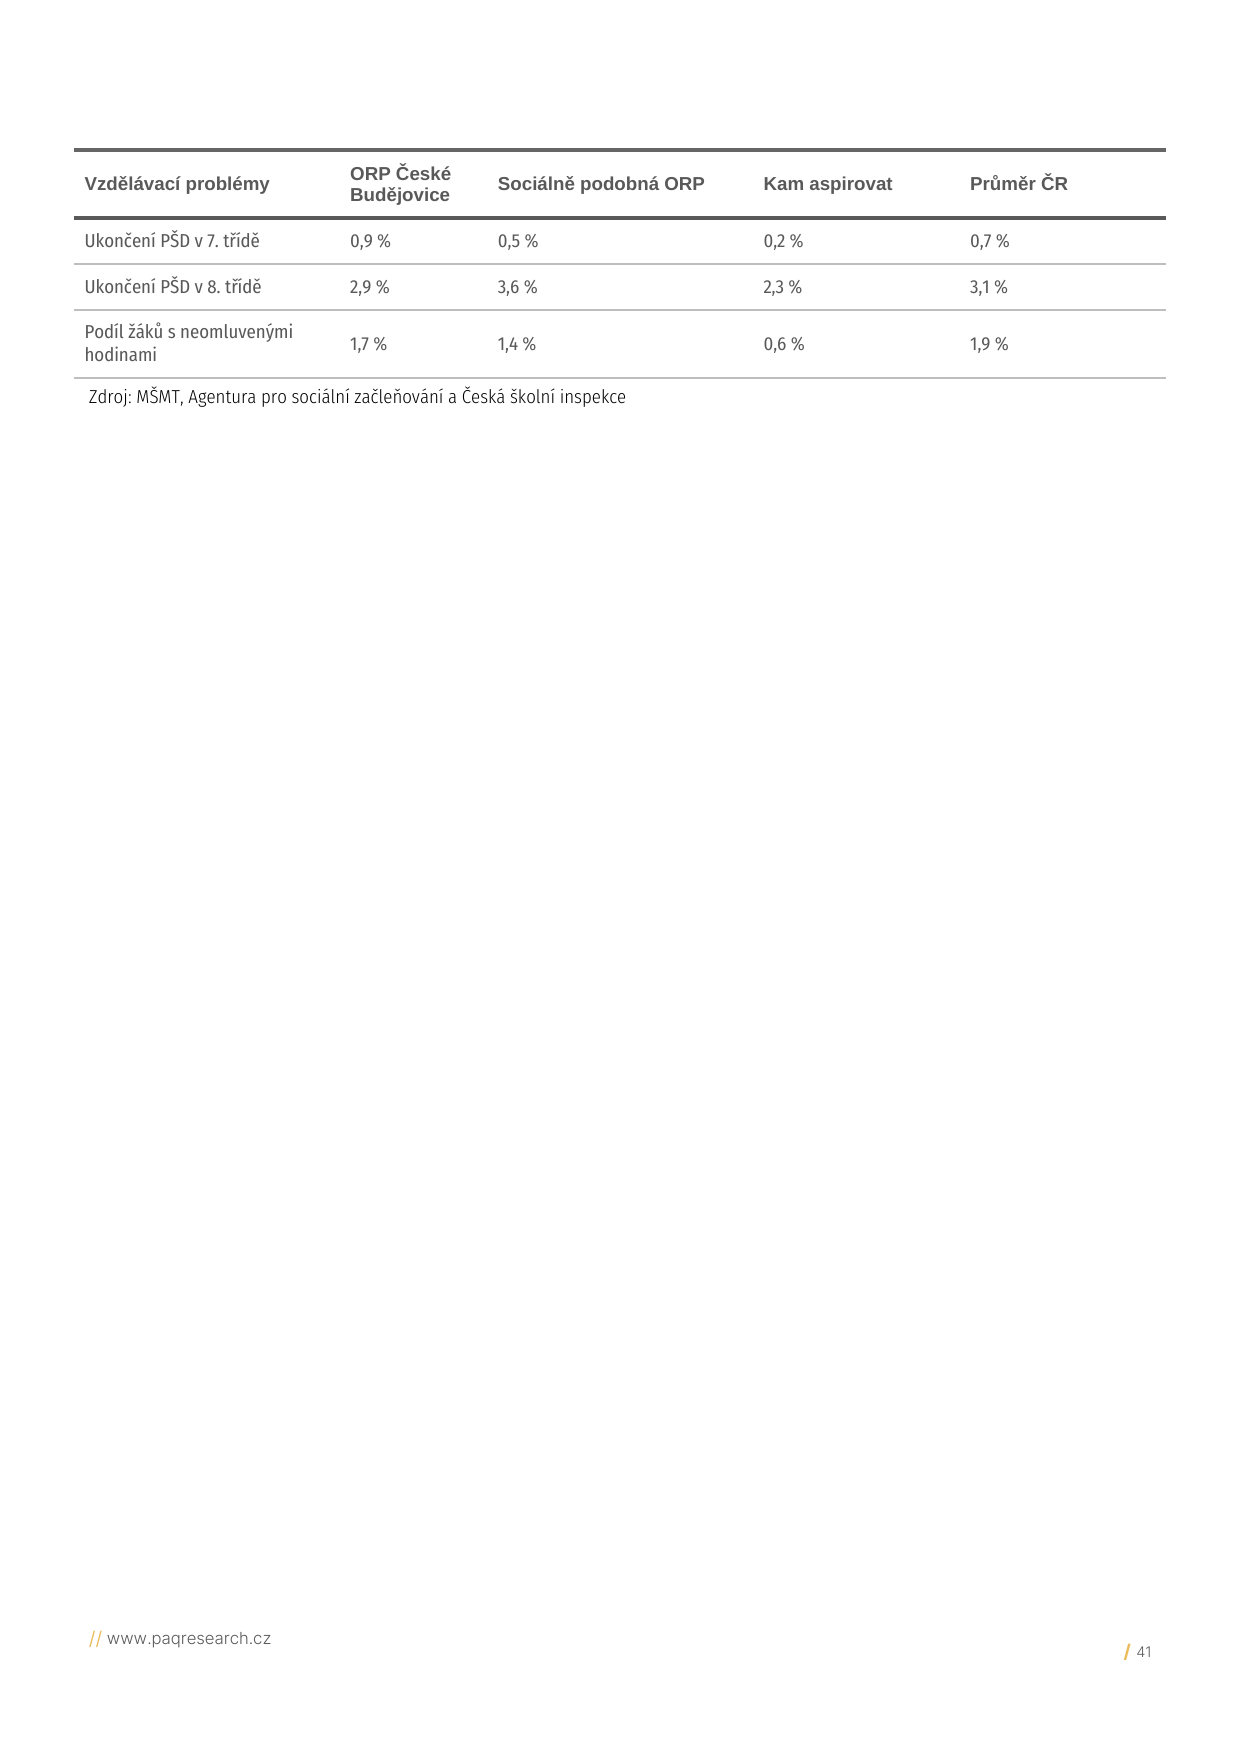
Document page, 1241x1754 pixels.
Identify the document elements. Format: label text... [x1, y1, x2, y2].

table_header Sociálně podobná ORP [487, 152, 753, 216]
table_cell 0,7 % [960, 220, 1166, 263]
table_cell 3,1 % [960, 265, 1166, 309]
table_cell Podíl žáků s neomluvenými hodinami [74, 311, 339, 377]
table_cell 1,9 % [960, 311, 1166, 377]
table_cell 2,9 % [340, 265, 487, 309]
table_cell Ukončení PŠD v 7. třídě [74, 220, 339, 263]
table_cell Ukončení PŠD v 8. třídě [74, 265, 339, 309]
table_cell 2,3 % [753, 265, 959, 309]
table_header Průměr ČR [960, 152, 1166, 216]
table_cell 0,2 % [753, 220, 959, 263]
table_cell 1,7 % [340, 311, 487, 377]
table_cell 0,5 % [487, 220, 753, 263]
table_header Vzdělávací problémy [74, 152, 339, 216]
table_header Kam aspirovat [753, 152, 959, 216]
text Zdroj: MŠMT, Agentura pro sociální začleňování a Česká školní inspekce [89, 379, 1152, 409]
table_cell 1,4 % [487, 311, 753, 377]
table_header ORP České Budějovice [340, 152, 487, 216]
table_cell 3,6 % [487, 265, 753, 309]
table_cell 0,9 % [340, 220, 487, 263]
table_cell 0,6 % [753, 311, 959, 377]
